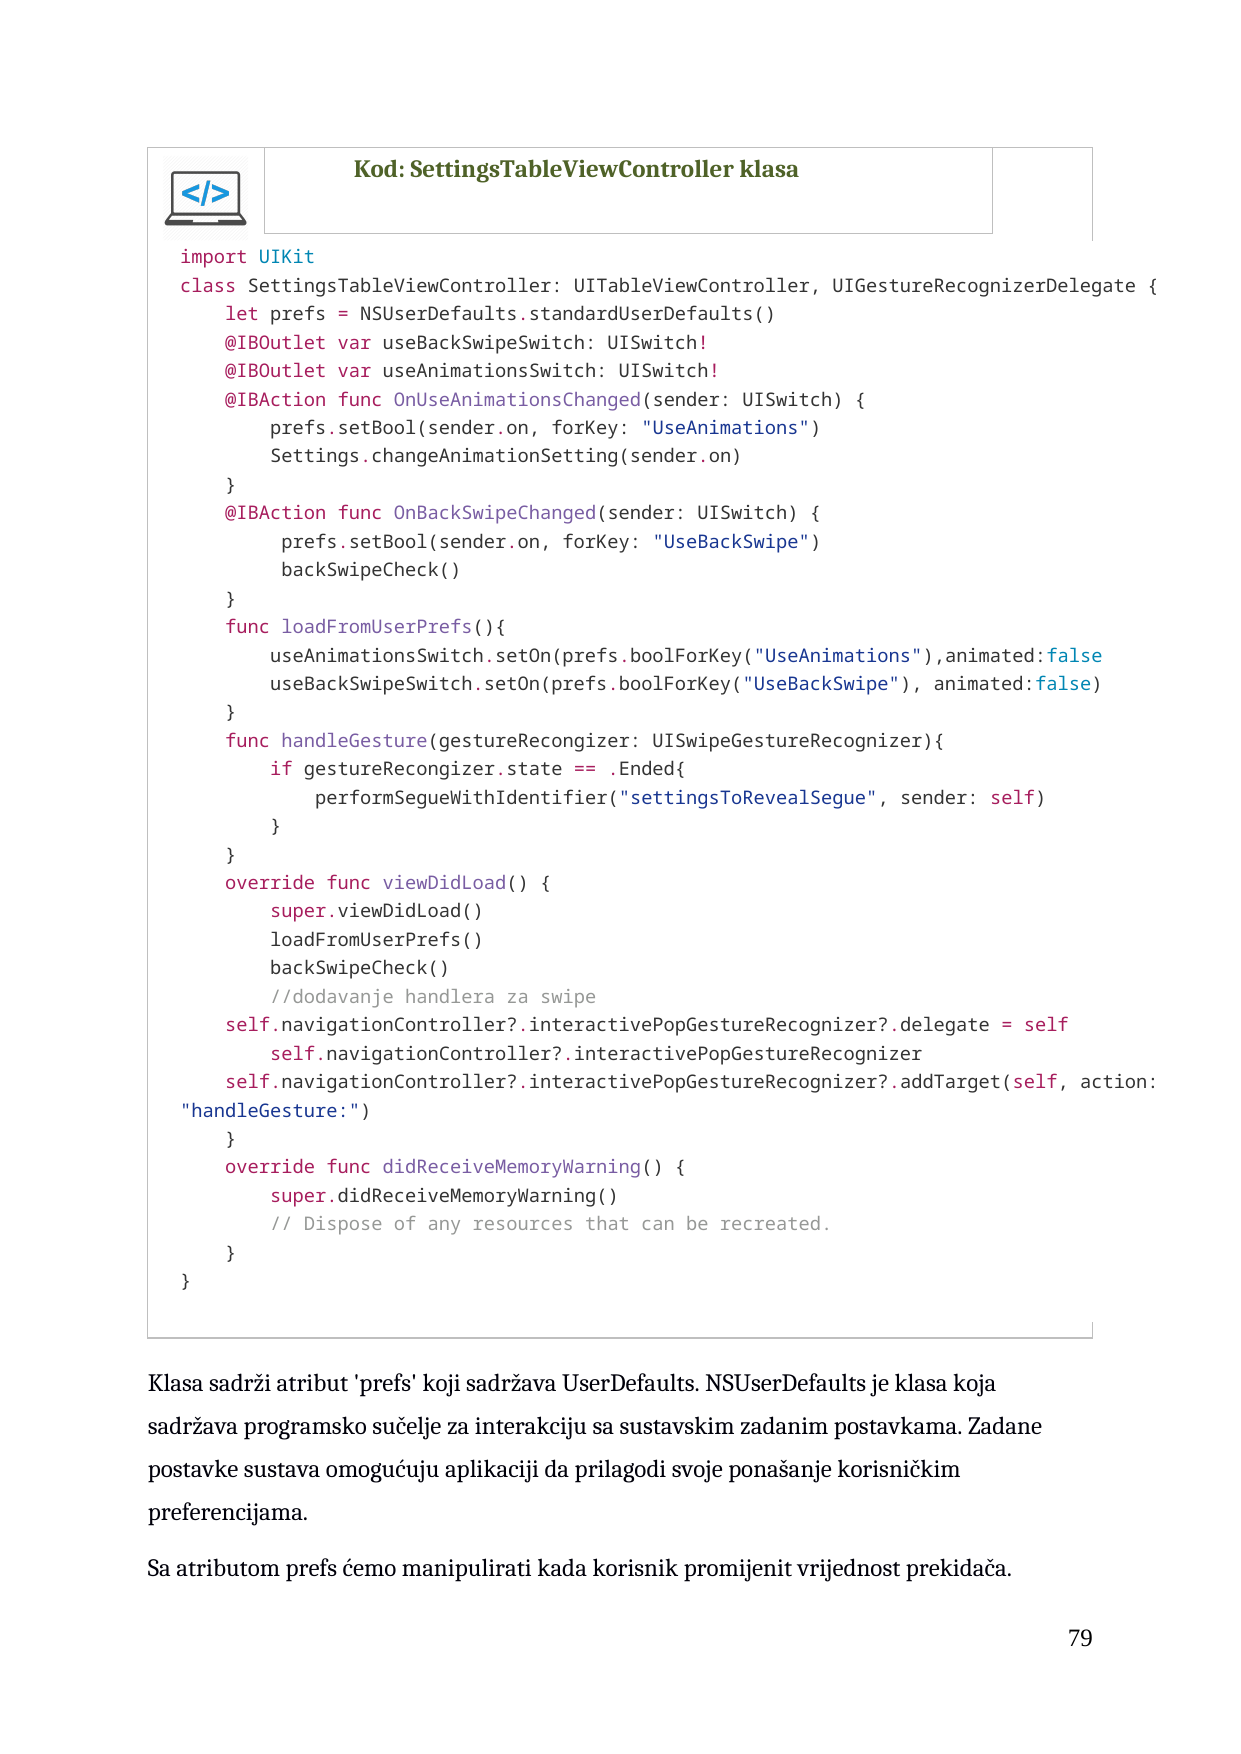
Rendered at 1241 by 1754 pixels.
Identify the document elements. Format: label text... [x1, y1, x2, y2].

text Klasa sadrži atribut 'prefs' koji sadržava UserDefaults. NSUserDefaults je klasa koja sadržava programsko sučelje za interakciju sa sustavskim zadanim postavkama. Zadane postavke sustava omogućuju aplikaciji da prilagodi svoje ponašanje korisničkim preferencijama. [148, 1368, 1093, 1527]
picture [162, 155, 249, 241]
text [148, 1553, 1093, 1582]
